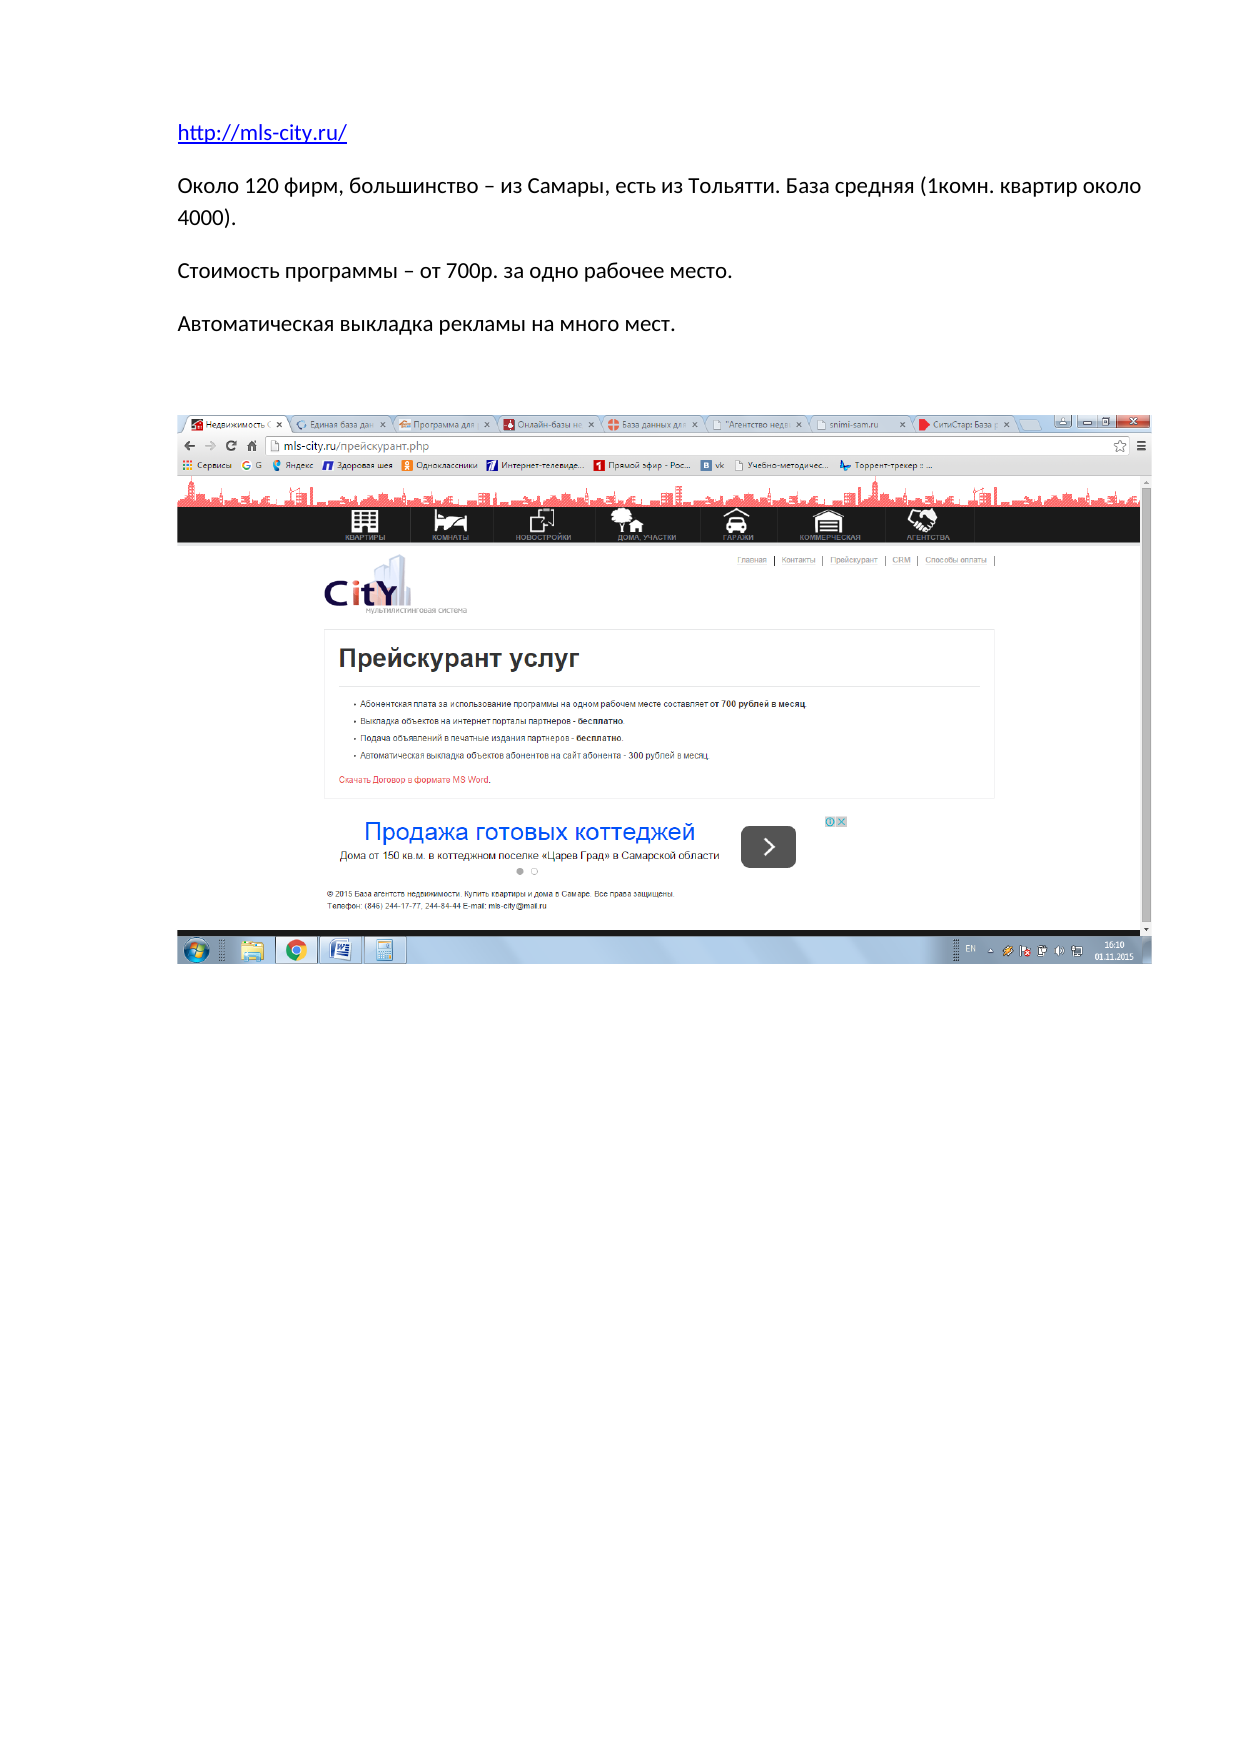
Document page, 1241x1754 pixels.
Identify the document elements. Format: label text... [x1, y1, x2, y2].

picture [177, 415, 1152, 964]
text Автоматическая выкладка рекламы на много мест. [177, 309, 1152, 337]
text Около 120 фирм, большинство – из Самары, есть из Тольятти. База средняя (1комн. квартир около 4000). [177, 171, 1152, 231]
text Стоимость программы – от 700р. за одно рабочее место. [177, 256, 1152, 284]
text http://mls-city.ru/ [177, 118, 1152, 146]
